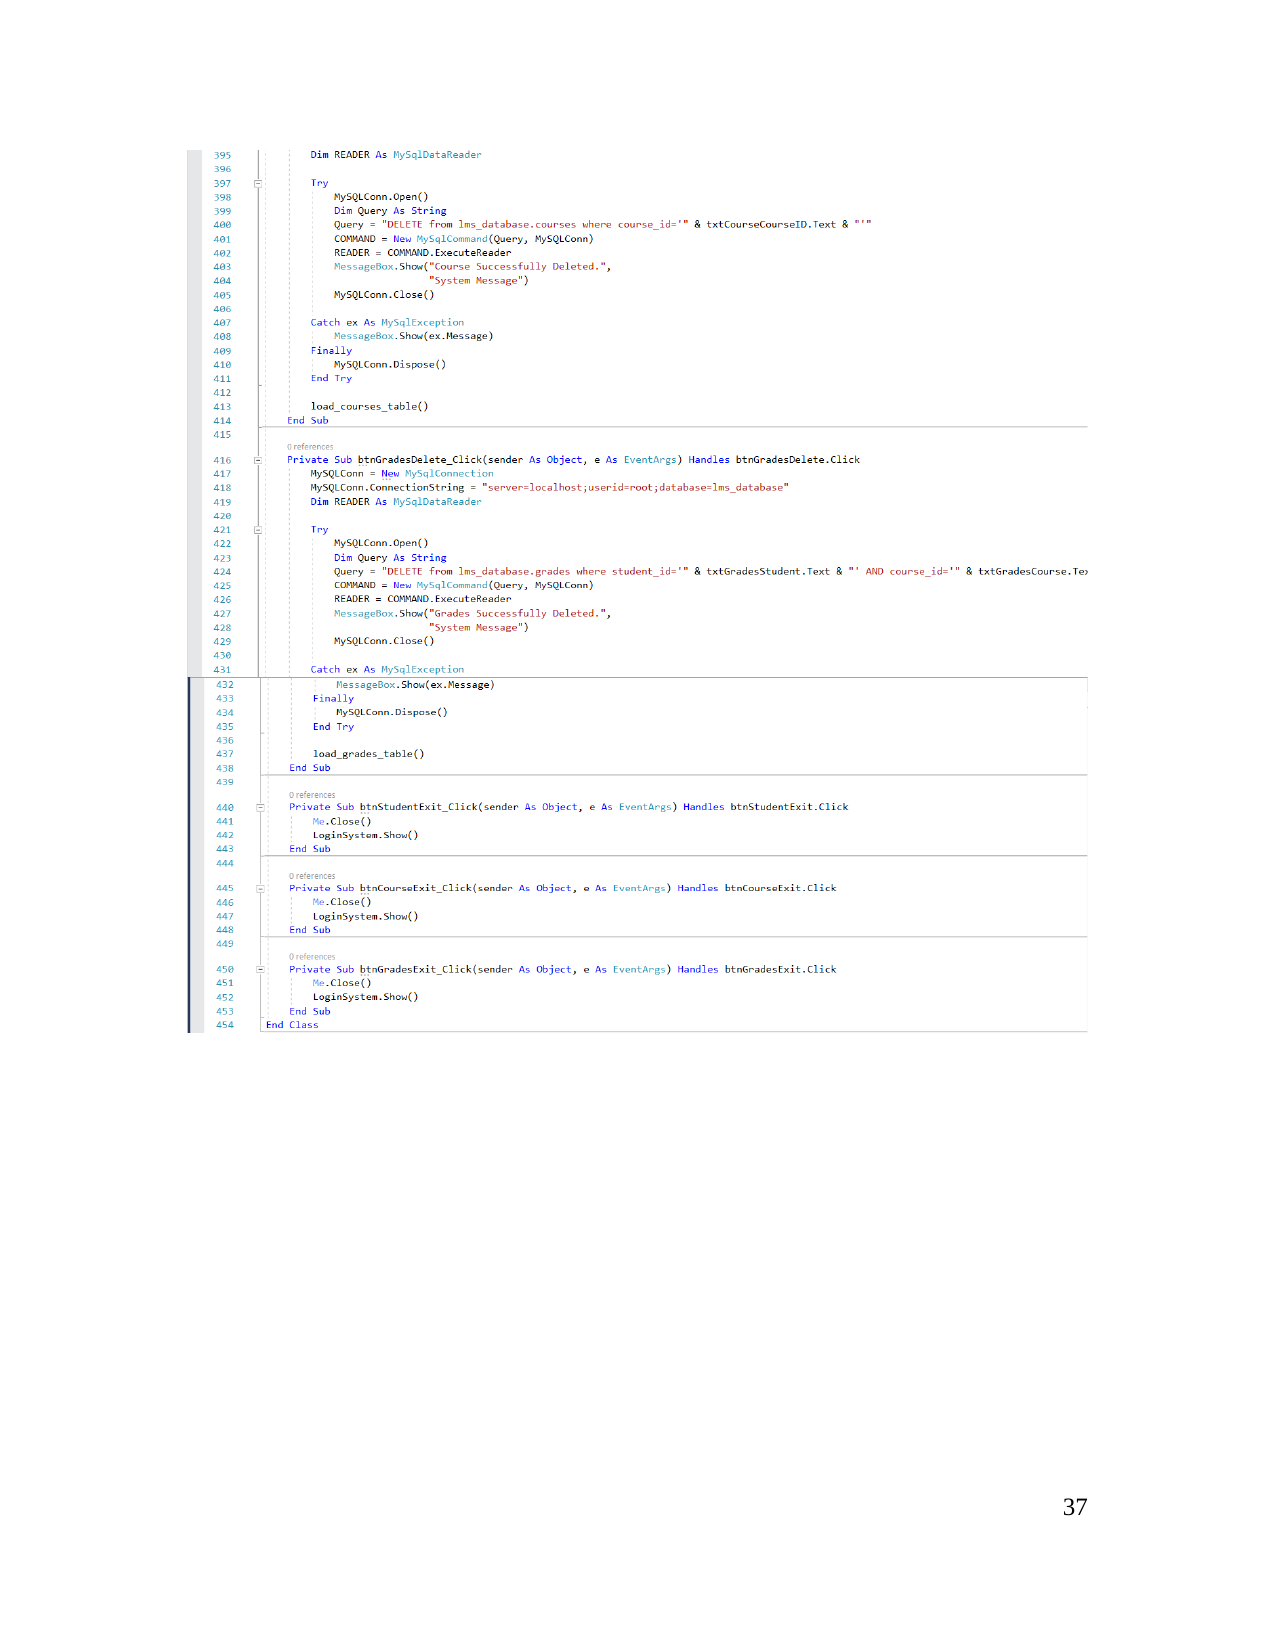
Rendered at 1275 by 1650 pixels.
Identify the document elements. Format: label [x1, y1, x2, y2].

picture [187, 150, 1088, 1033]
